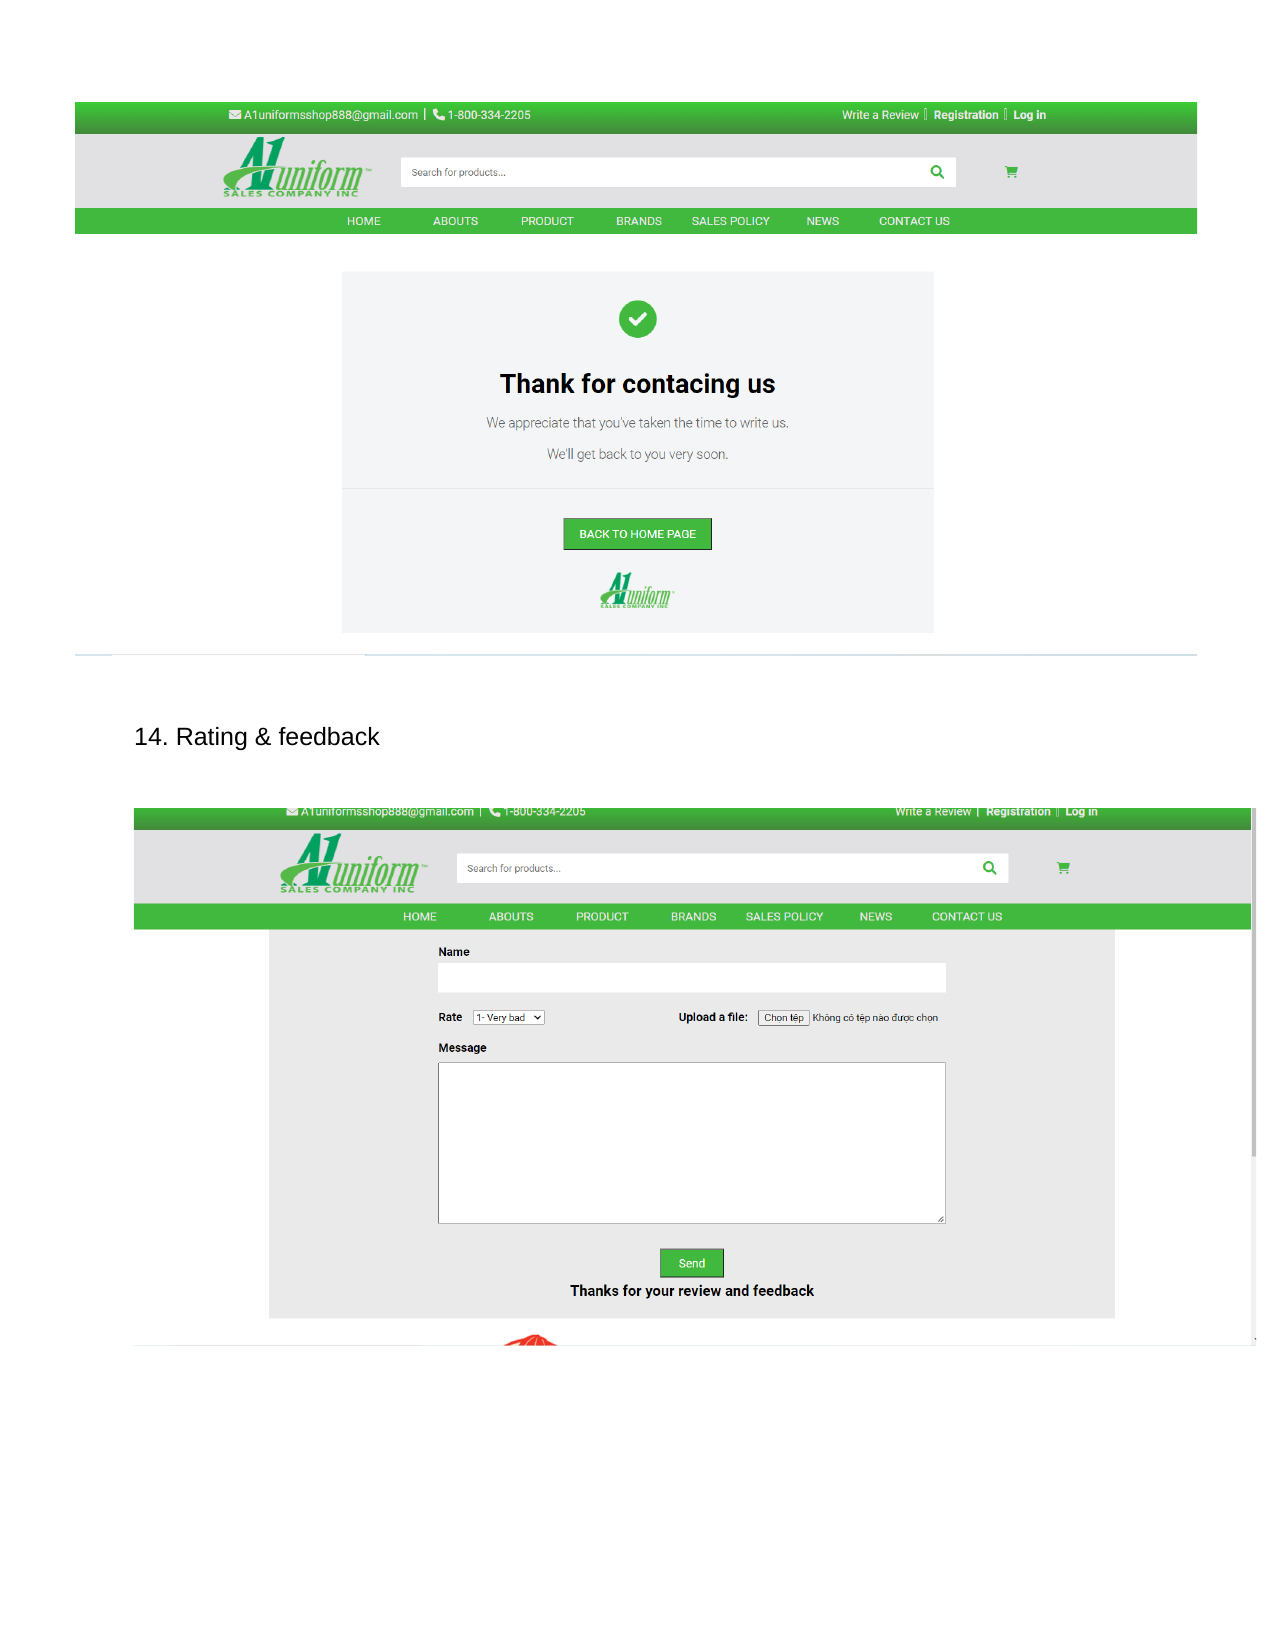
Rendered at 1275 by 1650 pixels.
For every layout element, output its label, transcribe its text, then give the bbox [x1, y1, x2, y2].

picture [133, 808, 1257, 1346]
picture [75, 102, 1198, 656]
text 14. Rating & feedback [75, 722, 1197, 751]
